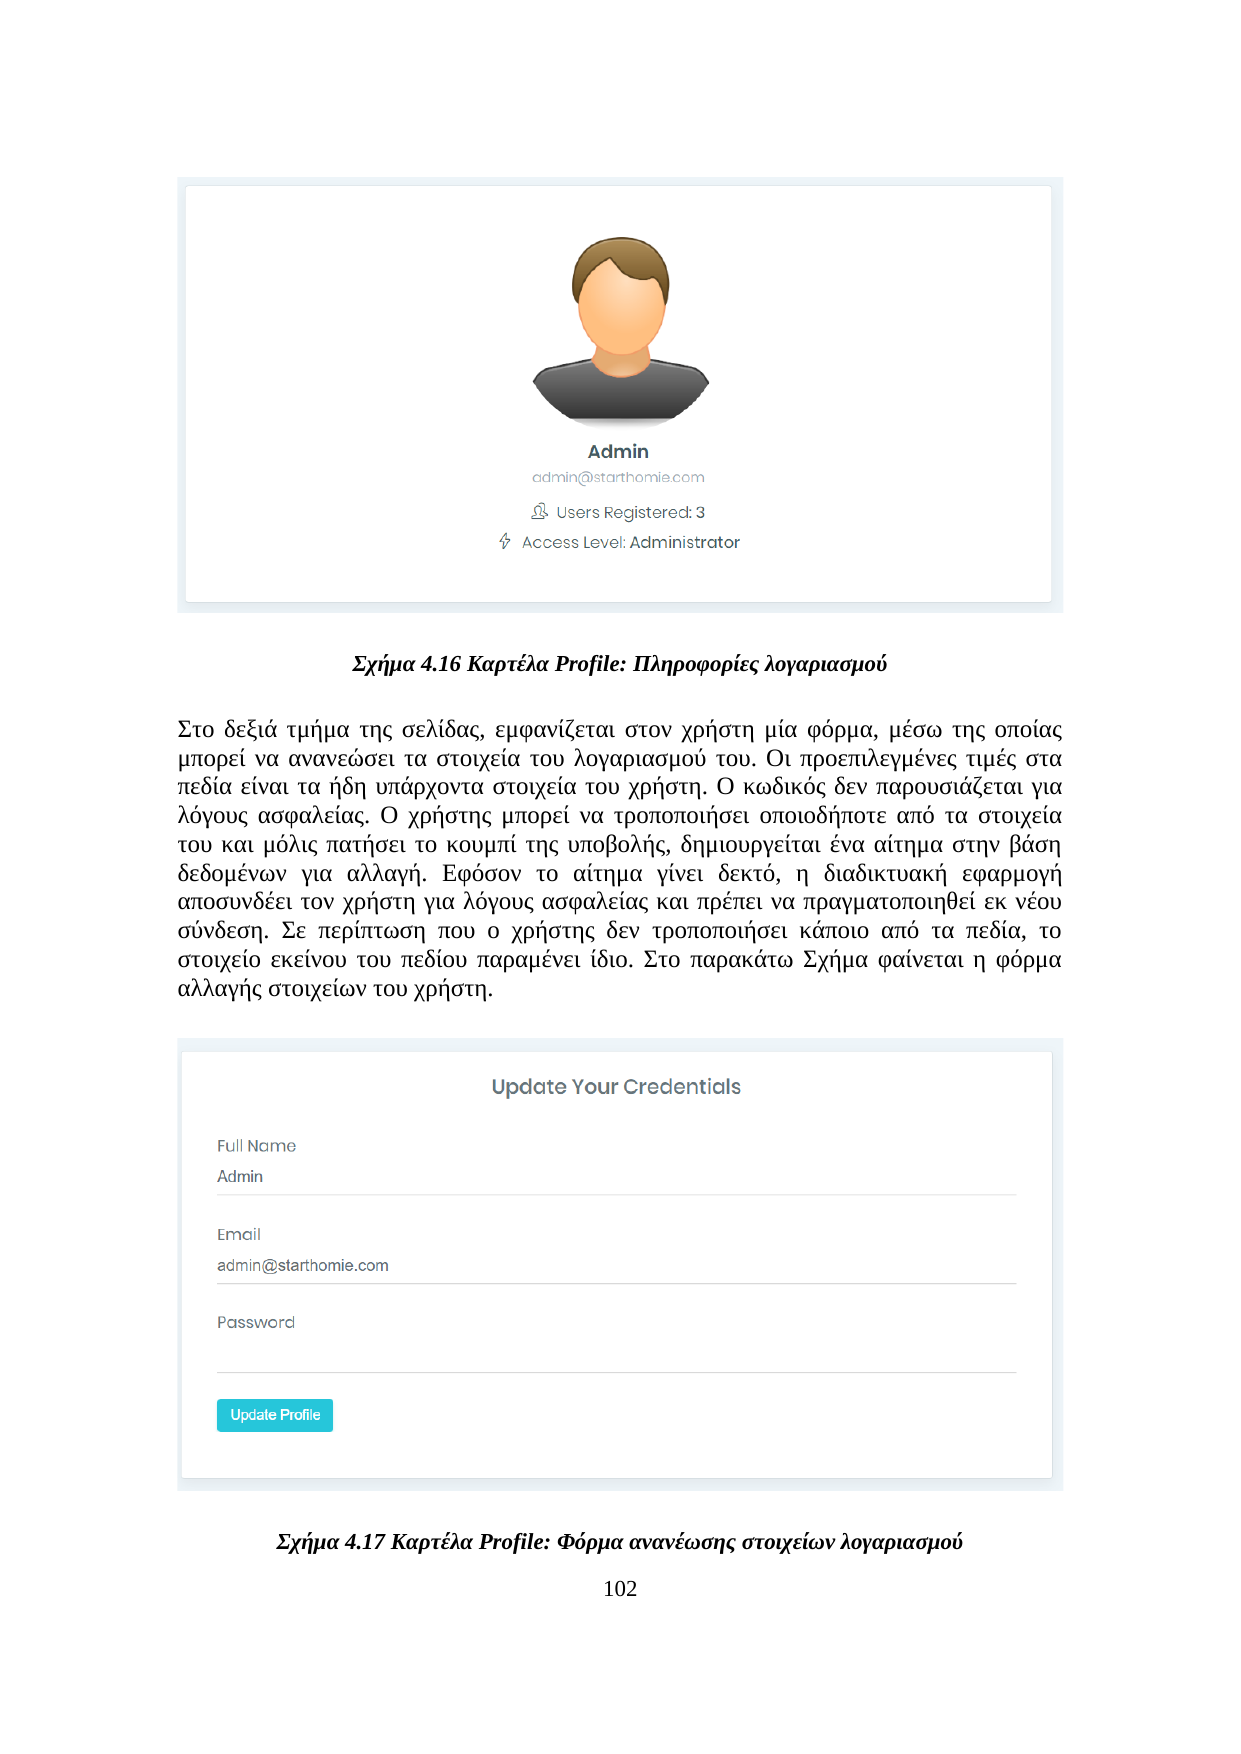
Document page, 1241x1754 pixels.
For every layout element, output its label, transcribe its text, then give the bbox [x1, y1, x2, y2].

text Σχήμα 4.16 Καρτέλα Profile: Πληροφορίες λογαριασμού [177, 650, 1063, 676]
text Σχήμα 4.17 Καρτέλα Profile: Φόρμα ανανέωσης στοιχείων λογαριασμού [177, 1528, 1063, 1555]
picture [177, 1038, 1064, 1491]
text Στο δεξιά τμήμα της σελίδας, εμφανίζεται στον χρήστη μία φόρμα, μέσω της οποίας μπορεί να ανανεώσει τα στοιχεία του λογαριασμού του. Οι προεπιλεγμένες τιμές στα πεδία είναι τα ήδη υπάρχοντα στοιχεία του χρήστη. Ο κωδικός δεν παρουσιάζεται για λόγους ασφαλείας. Ο χρήστης μπορεί να τροποποιήσει οποιοδήποτε από τα στοιχεία του και μόλις πατήσει το κουμπί της υποβολής, δημιουργείται ένα αίτημα στην βάση δεδομένων για αλλαγή. Εφόσον το αίτημα γίνει δεκτό, η διαδικτυακή εφαρμογή αποσυνδέει τον χρήστη για λόγους ασφαλείας και πρέπει να πραγματοποιηθεί εκ νέου σύνδεση. Σε περίπτωση που ο χρήστης δεν τροποποιήσει κάποιο από τα πεδία, το στοιχείο εκείνου του πεδίου παραμένει ίδιο. Στο παρακάτω Σχήμα φαίνεται η φόρμα αλλαγής στοιχείων του χρήστη. [177, 714, 1063, 1001]
picture [177, 177, 1064, 613]
